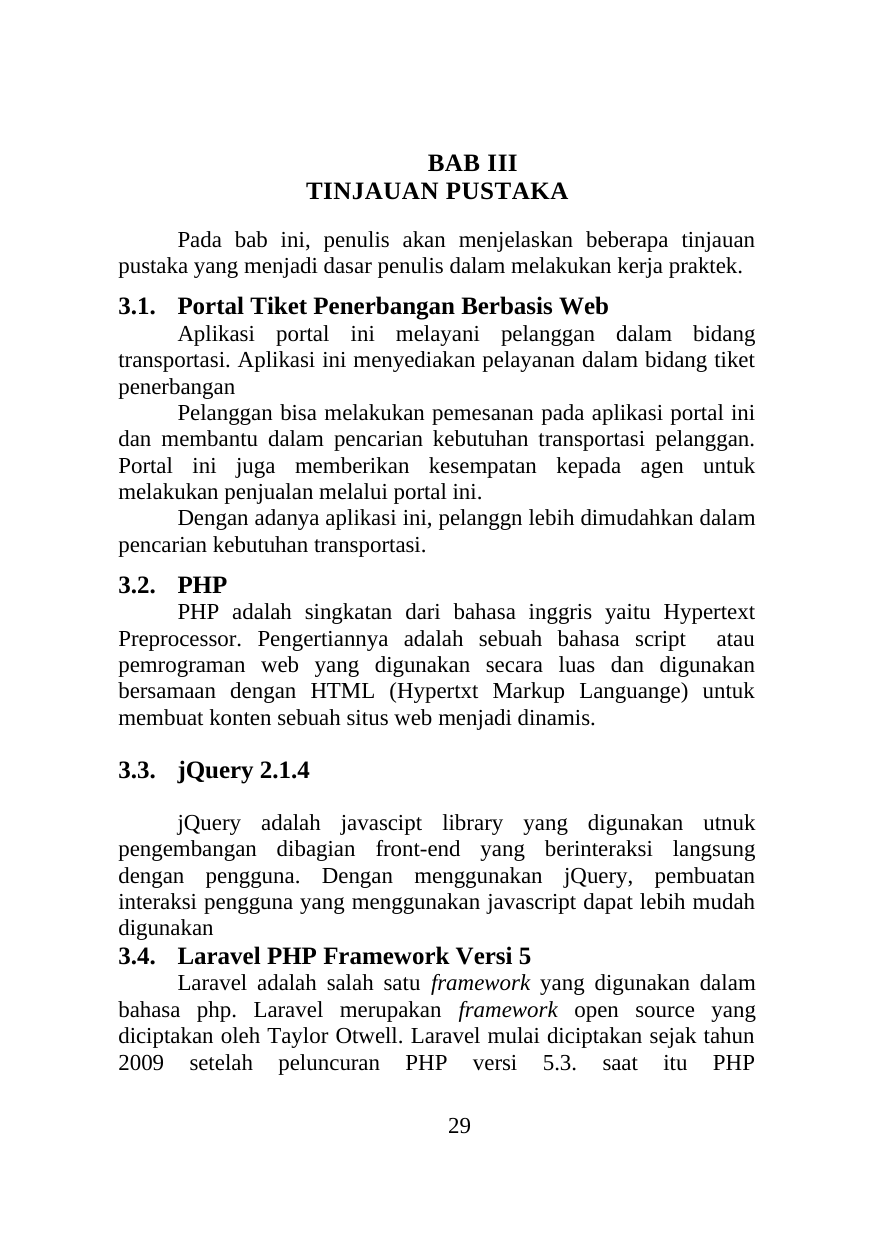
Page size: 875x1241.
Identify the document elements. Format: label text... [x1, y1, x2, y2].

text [118, 969, 756, 1075]
text Pada bab ini, penulis akan menjelaskan beberapa tinjauan pustaka yang menjadi dasar penulis dalam melakukan kerja praktek. [118, 226, 756, 279]
text Dengan adanya aplikasi ini, pelanggn lebih dimudahkan dalam pencarian kebutuhan transportasi. [118, 504, 756, 557]
text PHP adalah singkatan dari bahasa inggris yaitu Hypertext Preprocessor. Pengertiannya adalah sebuah bahasa script atau pemrograman web yang digunakan secara luas dan digunakan bersamaan dengan HTML (Hypertxt Markup Languange) untuk membuat konten sebuah situs web menjadi dinamis. [118, 598, 756, 730]
subtitle jQuery 2.1.4 [118, 755, 756, 784]
subtitle Laravel PHP Framework Versi 5 [118, 941, 756, 969]
subtitle BAB III TINJAUAN PUSTAKA [118, 148, 756, 205]
text Aplikasi portal ini melayani pelanggan dalam bidang transportasi. Aplikasi ini menyediakan pelayanan dalam bidang tiket penerbangan [118, 320, 756, 399]
subtitle jQuery adalah javascipt library yang digunakan utnuk pengembangan dibagian front-end yang berinteraksi langsung dengan pengguna. Dengan menggunakan jQuery, pembuatan interaksi pengguna yang menggunakan javascript dapat lebih mudah digunakan [118, 809, 756, 941]
subtitle PHP [118, 570, 756, 598]
subtitle Portal Tiket Penerbangan Berbasis Web [118, 291, 756, 320]
text Pelanggan bisa melakukan pemesanan pada aplikasi portal ini dan membantu dalam pencarian kebutuhan transportasi pelanggan. Portal ini juga memberikan kesempatan kepada agen untuk melakukan penjualan melalui portal ini. [118, 399, 756, 504]
